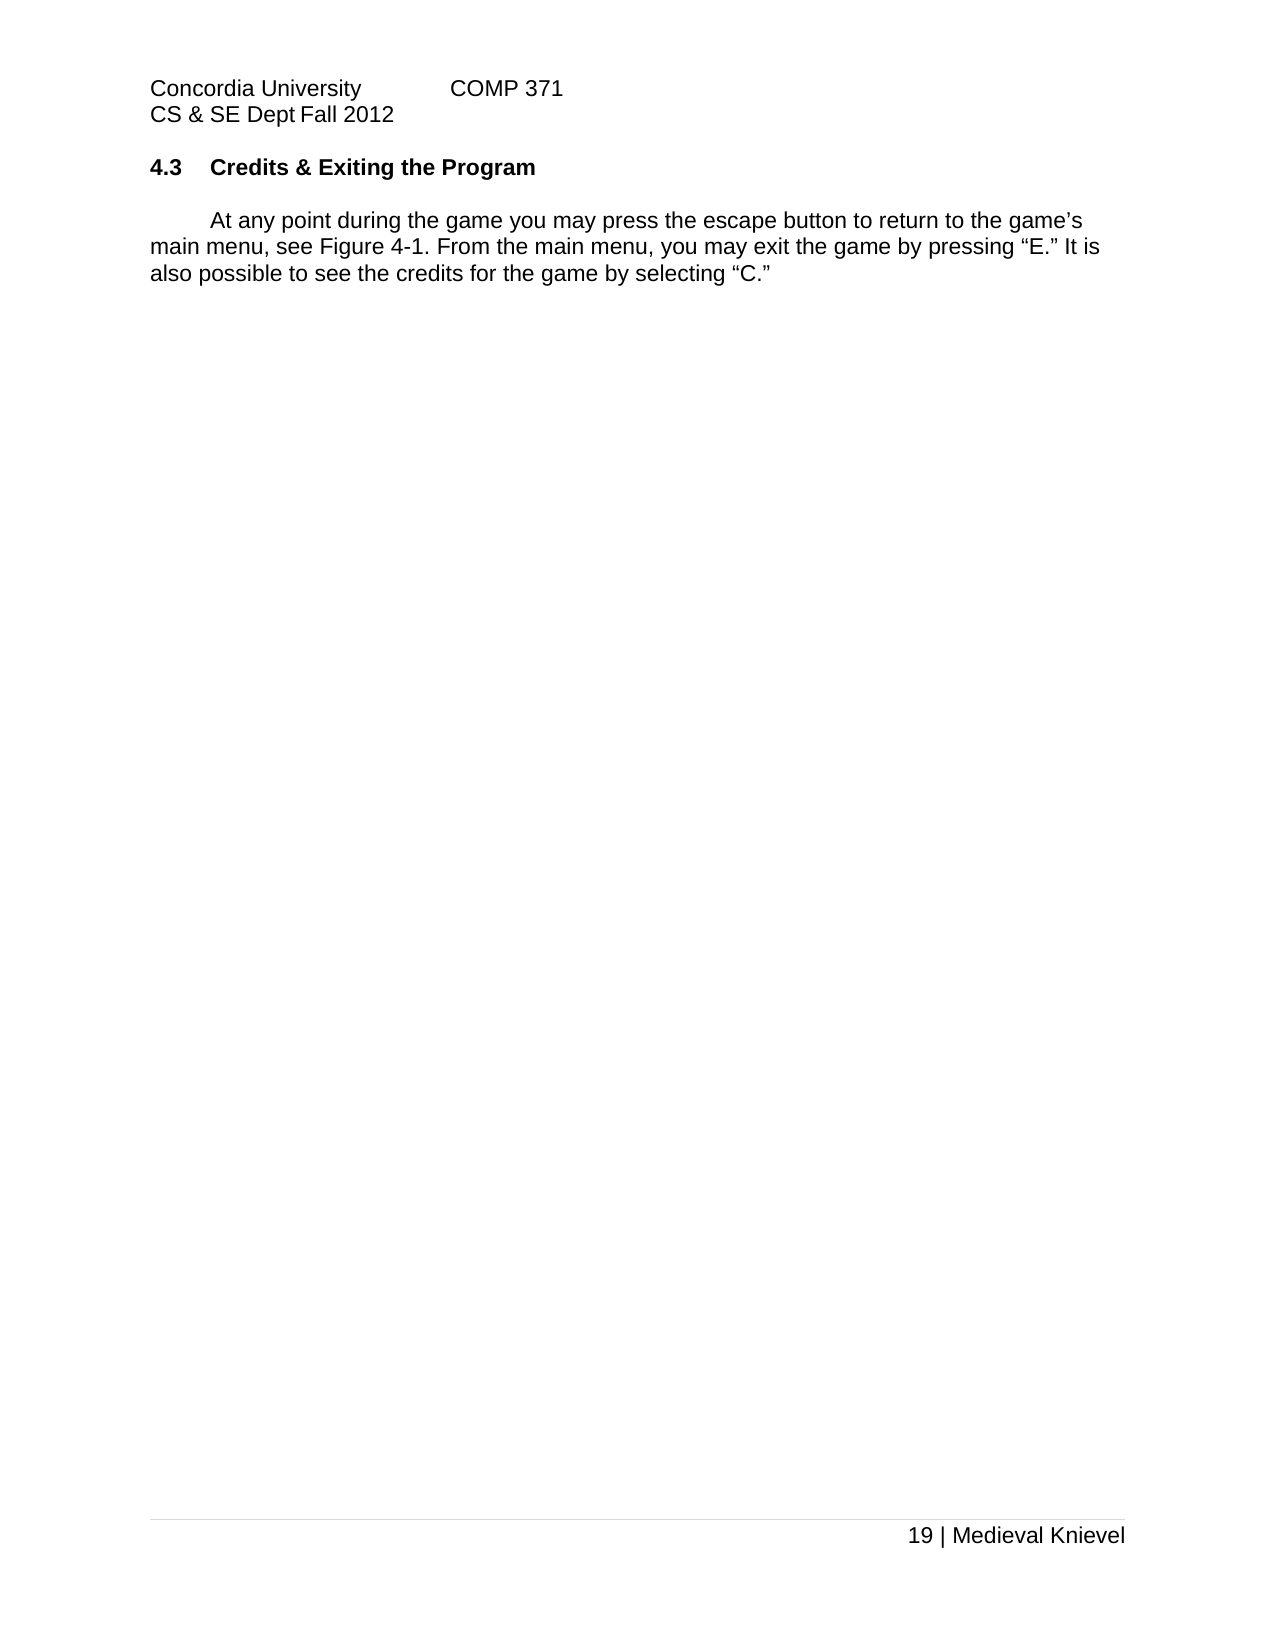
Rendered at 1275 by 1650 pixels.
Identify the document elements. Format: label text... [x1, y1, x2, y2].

subtitle Credits & Exiting the Program [150, 154, 1125, 180]
text At any point during the game you may press the escape button to return to the game’s main menu, see Figure 4-1. From the main menu, you may exit the game by pressing “E.” It is also possible to see the credits for the game by selecting “C.” [150, 207, 1125, 286]
